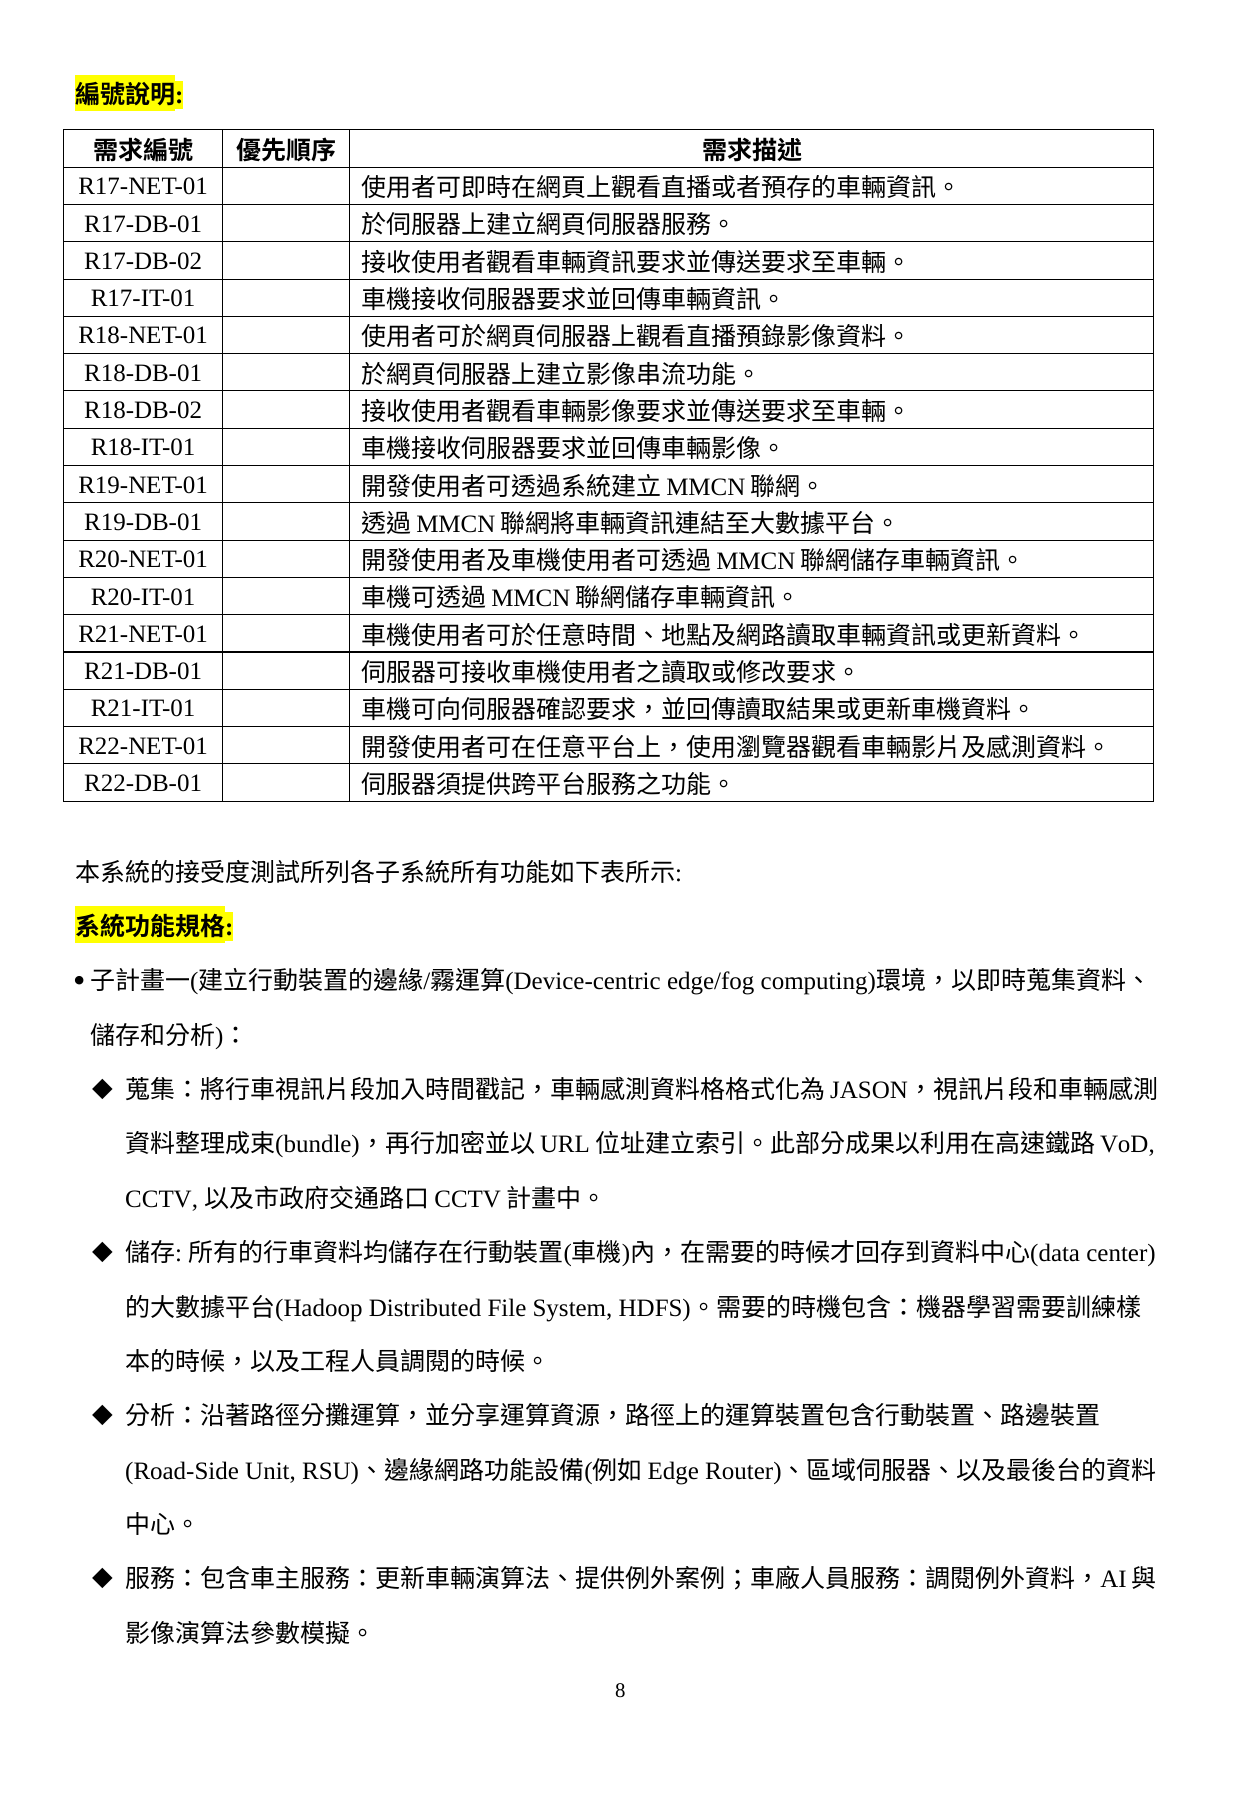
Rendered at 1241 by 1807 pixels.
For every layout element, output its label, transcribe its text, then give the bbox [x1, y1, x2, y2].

table_cell 開發使用者及車機使用者可透過MMCN聯網儲存車輛資訊。 [350, 541, 1153, 577]
table_cell [223, 653, 349, 689]
table_cell [223, 242, 349, 278]
table_cell R17-DB-01 [64, 205, 222, 241]
table_cell 車機接收伺服器要求並回傳車輛影像。 [350, 429, 1153, 465]
list 蒐集：將行車視訊片段加入時間戳記，車輛感測資料格格式化為JASON，視訊片段和車輛感測資料整理成束(bundle)，再行加密並以URL位址建立索引。此部分成果以利用在高速鐵路VoD, CCTV, 以及市政府交通路口CCTV計畫中。 [90, 1069, 1165, 1214]
list 分析：沿著路徑分攤運算，並分享運算資源，路徑上的運算裝置包含行動裝置、路邊裝置(Road-Side Unit, RSU)、邊緣網路功能設備(例如Edge Router)、區域伺服器、以及最後台的資料中心。 [90, 1396, 1165, 1541]
table_cell [223, 578, 349, 614]
table_cell 車機可透過MMCN聯網儲存車輛資訊。 [350, 578, 1153, 614]
table_cell [223, 317, 349, 353]
table_cell [223, 205, 349, 241]
table_cell R21-IT-01 [64, 690, 222, 726]
text 編號說明: [175, 75, 1165, 111]
table_cell [223, 727, 349, 763]
table_cell 接收使用者觀看車輛資訊要求並傳送要求至車輛。 [350, 242, 1153, 278]
table_cell [223, 280, 349, 316]
text 本系統的接受度測試所列各子系統所有功能如下表所示: [75, 852, 1165, 888]
table_cell 伺服器可接收車機使用者之讀取或修改要求。 [350, 653, 1153, 689]
table_cell R20-IT-01 [64, 578, 222, 614]
table_cell R17-NET-01 [64, 168, 222, 204]
table_cell 車機接收伺服器要求並回傳車輛資訊。 [350, 280, 1153, 316]
table_cell R22-DB-01 [64, 764, 222, 801]
table_cell 車機可向伺服器確認要求，並回傳讀取結果或更新車機資料。 [350, 690, 1153, 726]
table_cell [223, 168, 349, 204]
table_cell 於網頁伺服器上建立影像串流功能。 [350, 354, 1153, 390]
table_cell [223, 764, 349, 801]
table_cell R21-NET-01 [64, 615, 222, 651]
table_cell R19-NET-01 [64, 466, 222, 502]
table_cell [223, 354, 349, 390]
table_cell R20-NET-01 [64, 541, 222, 577]
table_header 需求編號 [64, 130, 222, 167]
table_cell [223, 503, 349, 539]
table_cell 使用者可於網頁伺服器上觀看直播預錄影像資料。 [350, 317, 1153, 353]
table_cell R21-DB-01 [64, 653, 222, 689]
table_cell R17-DB-02 [64, 242, 222, 278]
table_cell R22-NET-01 [64, 727, 222, 763]
table_cell 伺服器須提供跨平台服務之功能。 [350, 764, 1153, 801]
table_cell 開發使用者可透過系統建立MMCN聯網。 [350, 466, 1153, 502]
table_cell 透過MMCN聯網將車輛資訊連結至大數據平台。 [350, 503, 1153, 539]
table_cell 接收使用者觀看車輛影像要求並傳送要求至車輛。 [350, 391, 1153, 428]
table_cell R19-DB-01 [64, 503, 222, 539]
table_header 需求描述 [350, 130, 1153, 167]
table_cell [223, 391, 349, 428]
list 儲存: 所有的行車資料均儲存在行動裝置(車機)內，在需要的時候才回存到資料中心(data center)的大數據平台(Hadoop Distributed File System, HDFS)。需要的時機包含：機器學習需要訓練樣本的時候，以及工程人員調閱的時候。 [90, 1233, 1165, 1378]
table_cell R18-DB-02 [64, 391, 222, 428]
text 系統功能規格: [225, 906, 1165, 943]
table_cell 於伺服器上建立網頁伺服器服務。 [350, 205, 1153, 241]
table_header 優先順序 [223, 130, 349, 167]
table_cell R18-NET-01 [64, 317, 222, 353]
table_cell [223, 615, 349, 651]
table_cell 開發使用者可在任意平台上，使用瀏覽器觀看車輛影片及感測資料。 [350, 727, 1153, 763]
table_cell [223, 541, 349, 577]
list 服務：包含車主服務：更新車輛演算法、提供例外案例；車廠人員服務：調閱例外資料，AI與影像演算法參數模擬。 [90, 1559, 1165, 1649]
table_cell 使用者可即時在網頁上觀看直播或者預存的車輛資訊。 [350, 168, 1153, 204]
table_cell [223, 429, 349, 465]
table_cell 車機使用者可於任意時間、地點及網路讀取車輛資訊或更新資料。 [350, 615, 1153, 651]
table_cell R17-IT-01 [64, 280, 222, 316]
table_cell [223, 690, 349, 726]
table_cell R18-IT-01 [64, 429, 222, 465]
list 子計畫一(建立行動裝置的邊緣/霧運算(Device-centric edge/fog computing)環境，以即時蒐集資料、儲存和分析)： [75, 961, 1165, 1051]
table_cell R18-DB-01 [64, 354, 222, 390]
table_cell [223, 466, 349, 502]
